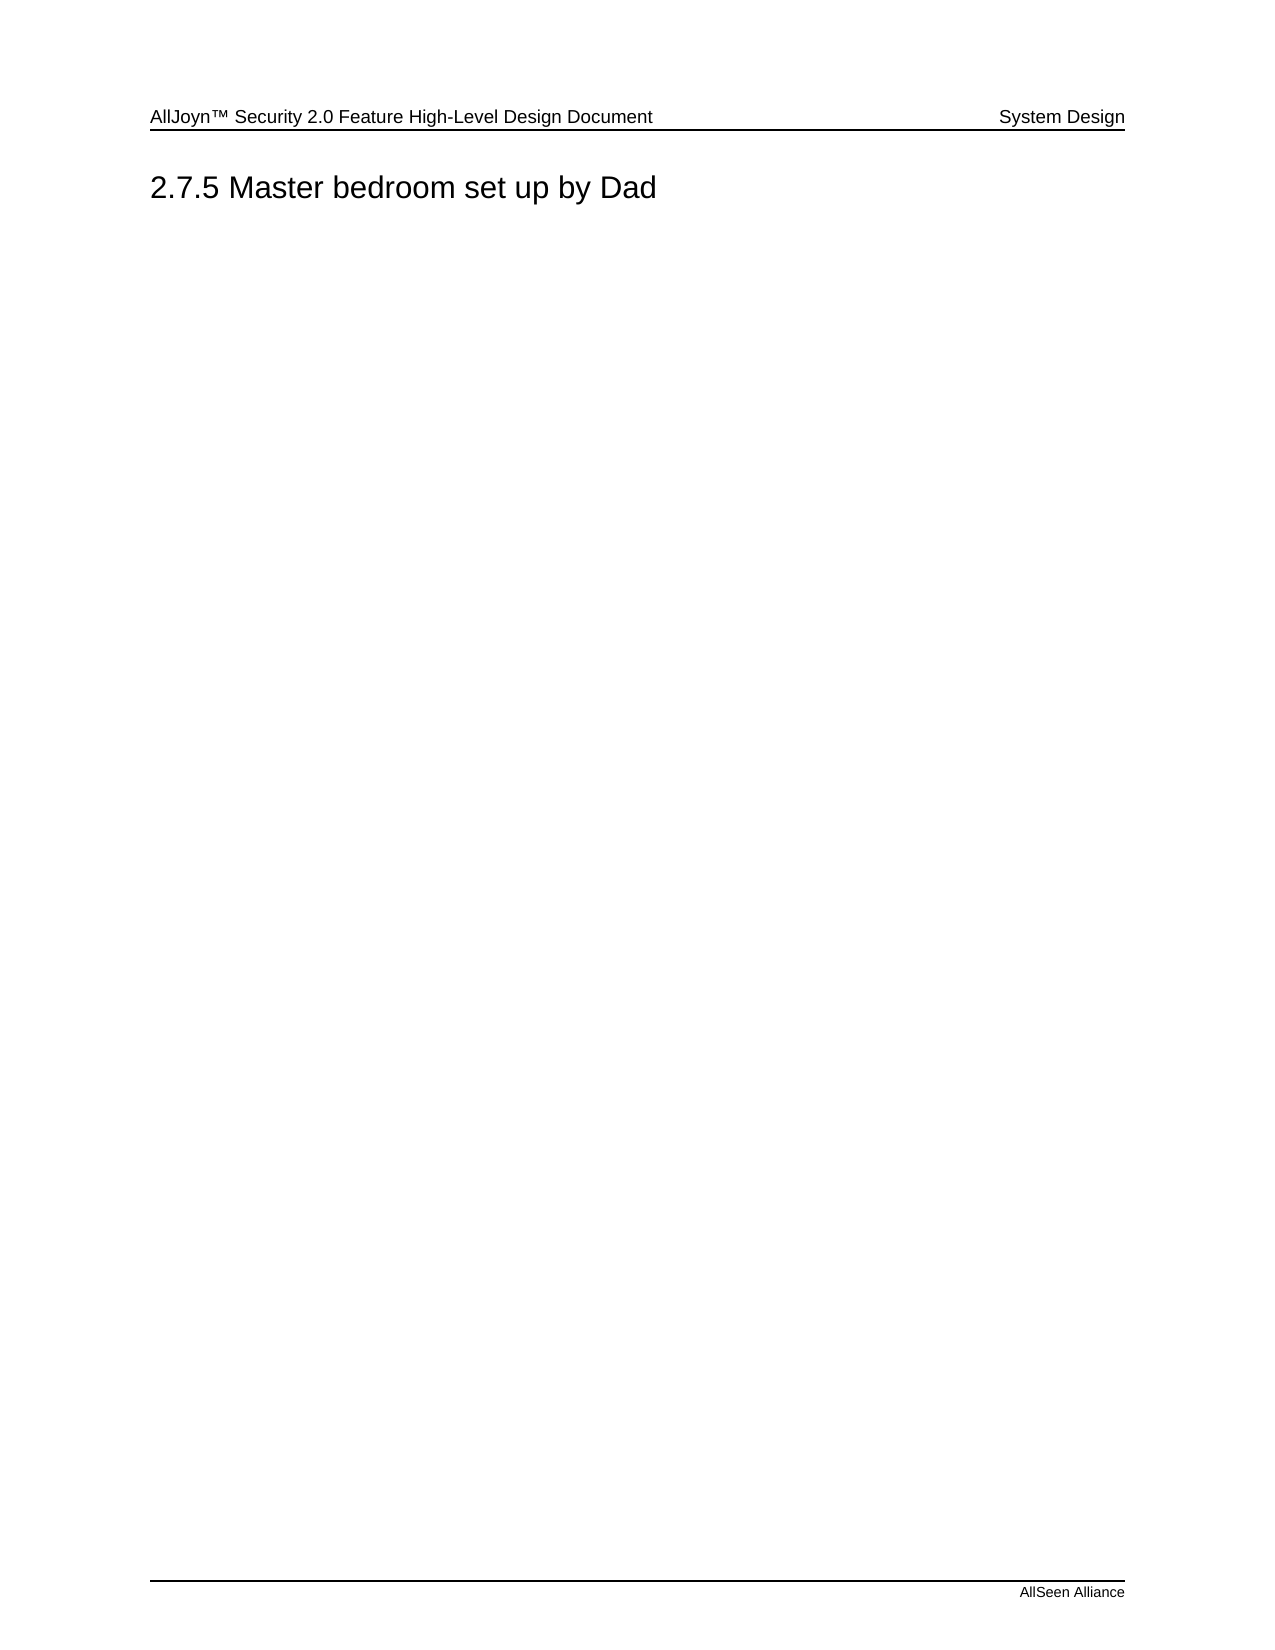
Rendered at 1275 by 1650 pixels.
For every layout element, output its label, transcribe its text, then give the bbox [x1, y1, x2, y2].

subtitle Master bedroom set up by Dad [150, 169, 1125, 205]
